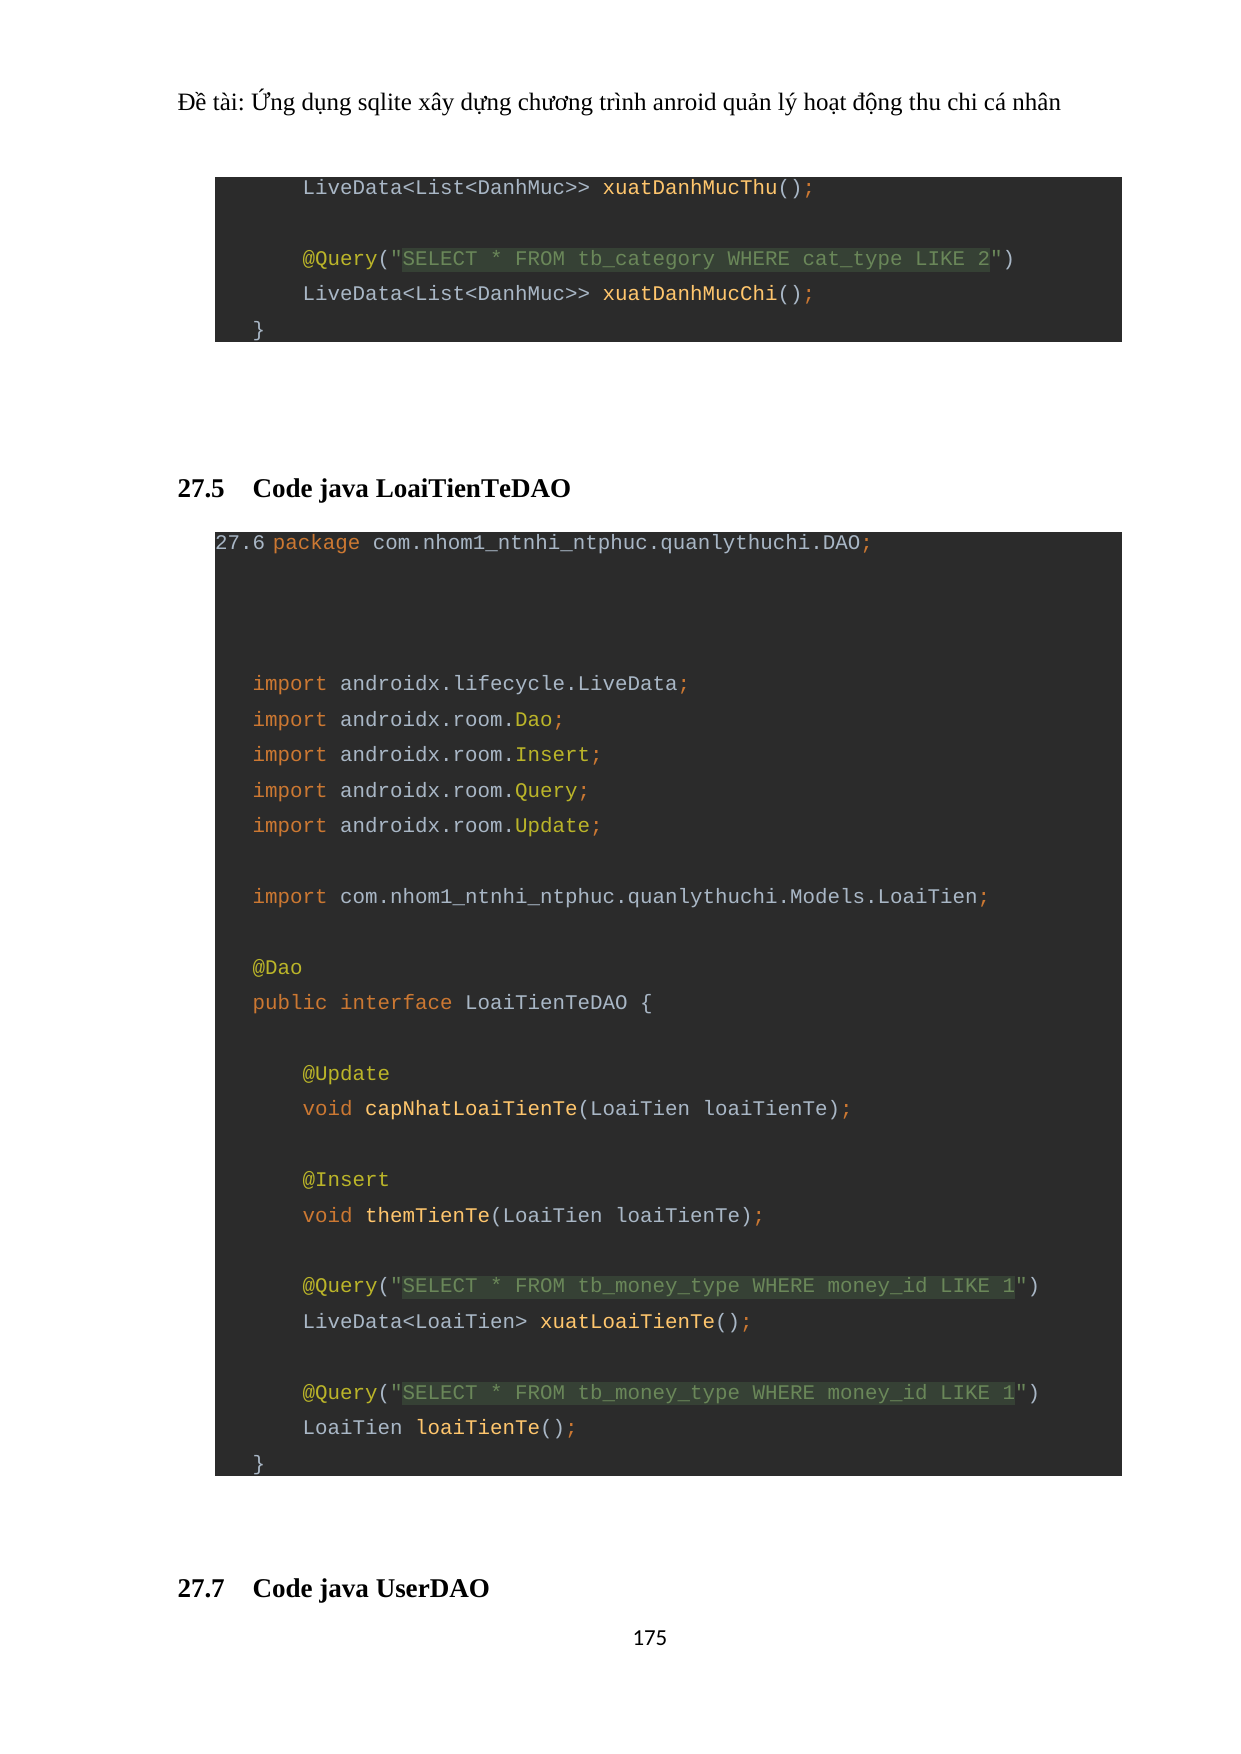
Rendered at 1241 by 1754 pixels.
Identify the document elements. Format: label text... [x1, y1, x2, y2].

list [215, 177, 1122, 342]
list package com.nhom1_ntnhi_ntphuc.quanlythuchi.DAO; import androidx.lifecycle.LiveData; import androidx.room.Dao; import androidx.room.Insert; import androidx.room.Query; import androidx.room.Update; import com.nhom1_ntnhi_ntphuc.quanlythuchi.Models.LoaiTien; @Dao public interface LoaiTienTeDAO { @Update void capNhatLoaiTienTe(LoaiTien loaiTienTe); @Insert void themTienTe(LoaiTien loaiTienTe); @Query("SELECT * FROM tb_money_type WHERE money_id LIKE 1") LiveData<LoaiTien> xuatLoaiTienTe(); @Query("SELECT * FROM tb_money_type WHERE money_id LIKE 1") LoaiTien loaiTienTe(); } [215, 532, 1122, 1476]
list Code java UserDAO [177, 1572, 1122, 1603]
list Code java LoaiTienTeDAO [177, 473, 1122, 504]
